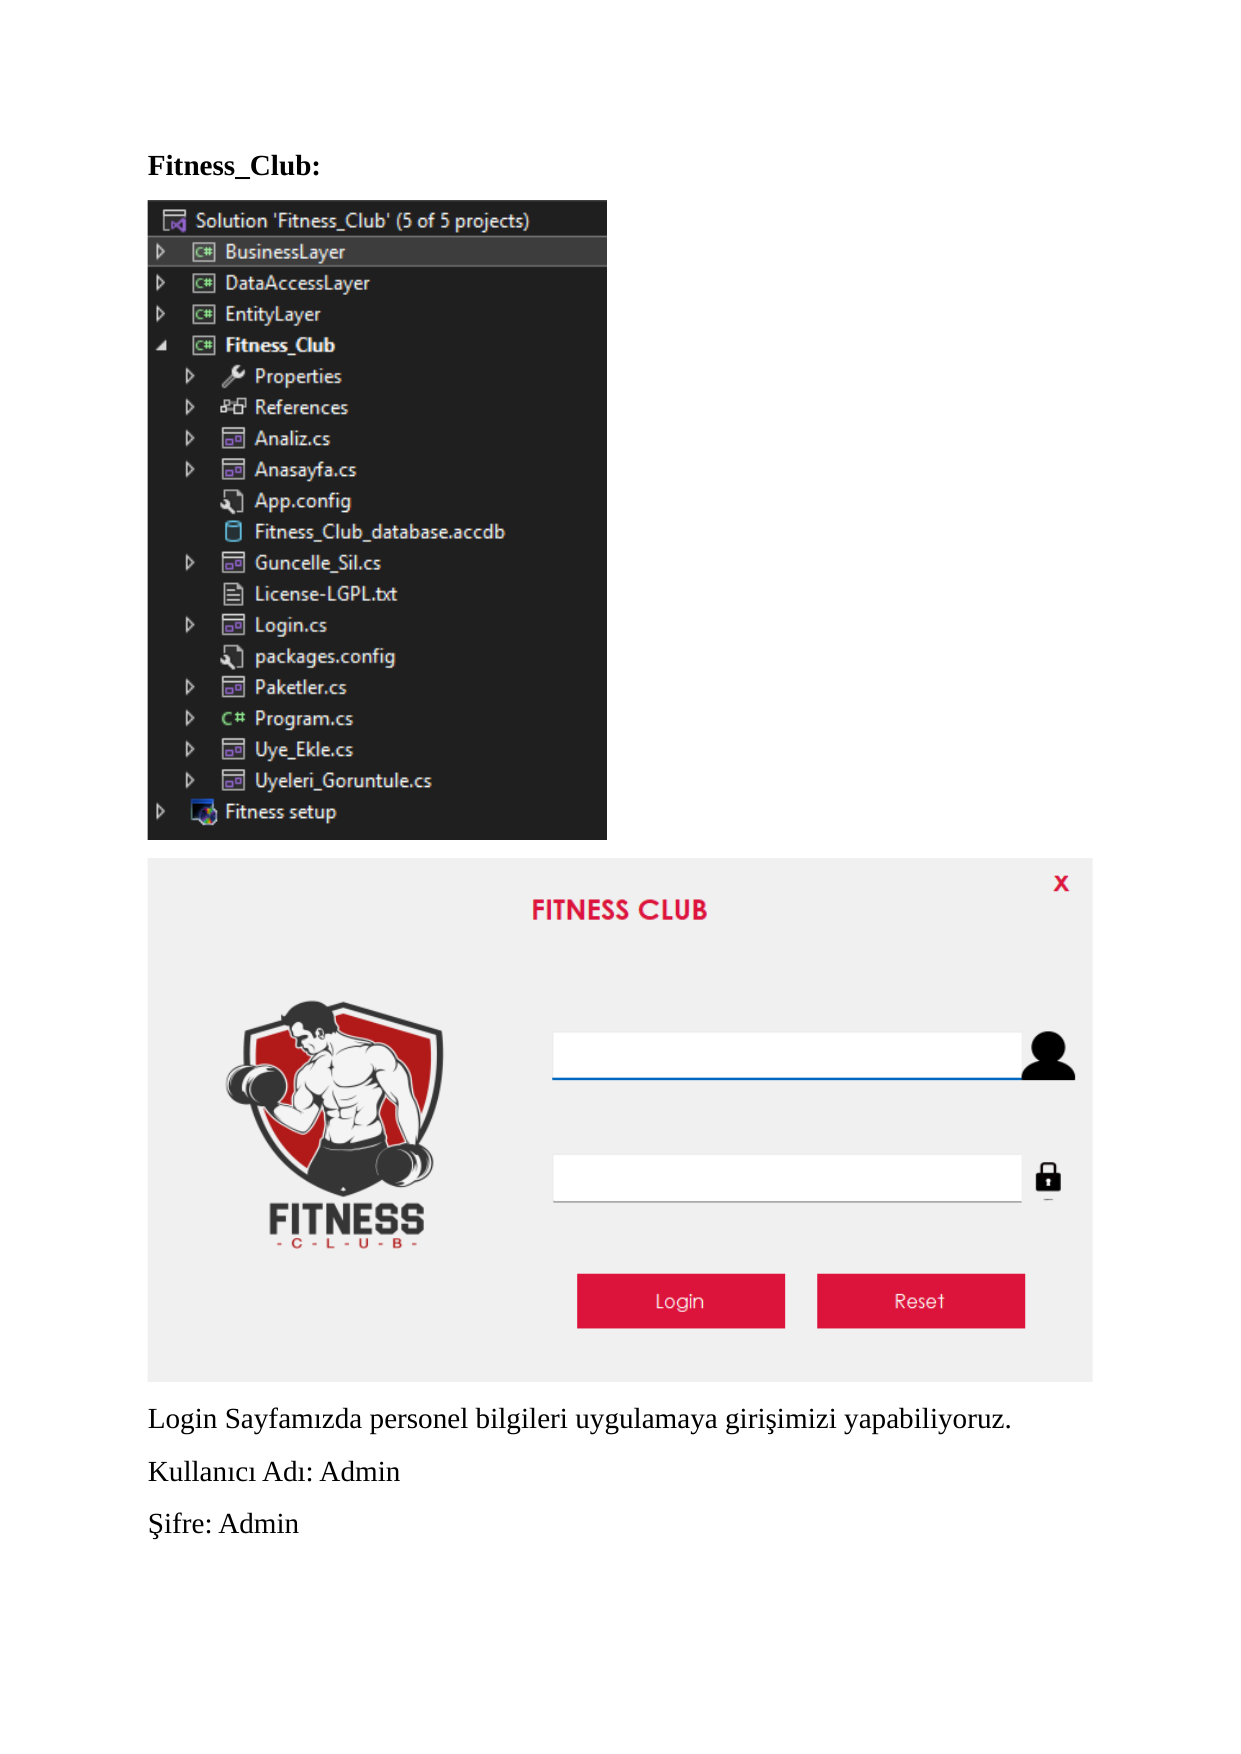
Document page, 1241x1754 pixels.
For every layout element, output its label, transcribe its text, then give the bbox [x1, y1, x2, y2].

text Fitness_Club: [148, 148, 1093, 181]
picture [147, 200, 607, 840]
text Login Sayfamızda personel bilgileri uygulamaya girişimizi yapabiliyoruz. [148, 1401, 1093, 1434]
text Şifre: Admin [148, 1506, 1093, 1540]
text Kullanıcı Adı: Admin [148, 1454, 1093, 1487]
picture [147, 858, 1093, 1382]
